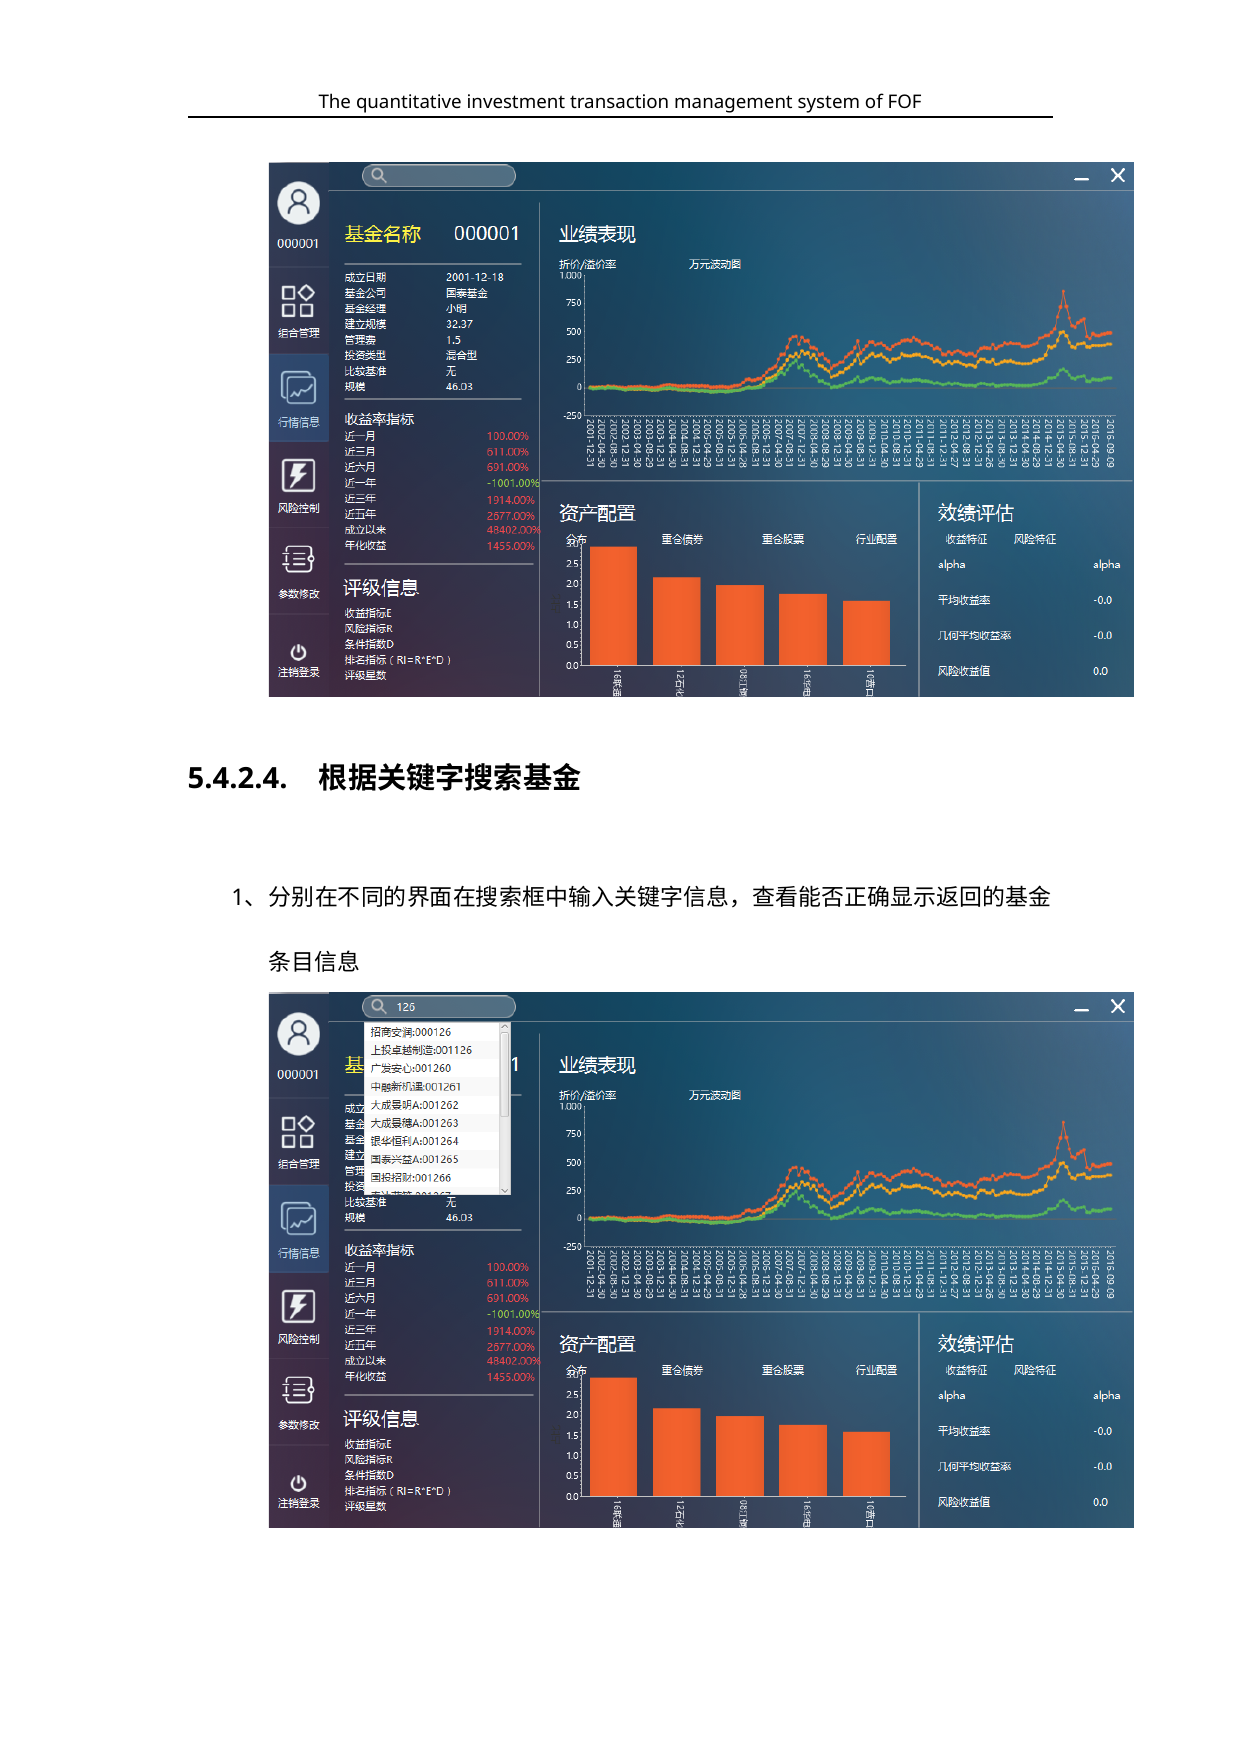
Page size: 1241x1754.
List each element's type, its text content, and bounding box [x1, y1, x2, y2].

picture [268, 992, 1134, 1528]
list 分别在不同的界面在搜索框中输入关键字信息，查看能否正确显示返回的基金条目信息 [231, 862, 1053, 992]
picture [268, 162, 1134, 697]
subtitle 根据关键字搜索基金 [187, 744, 1053, 809]
